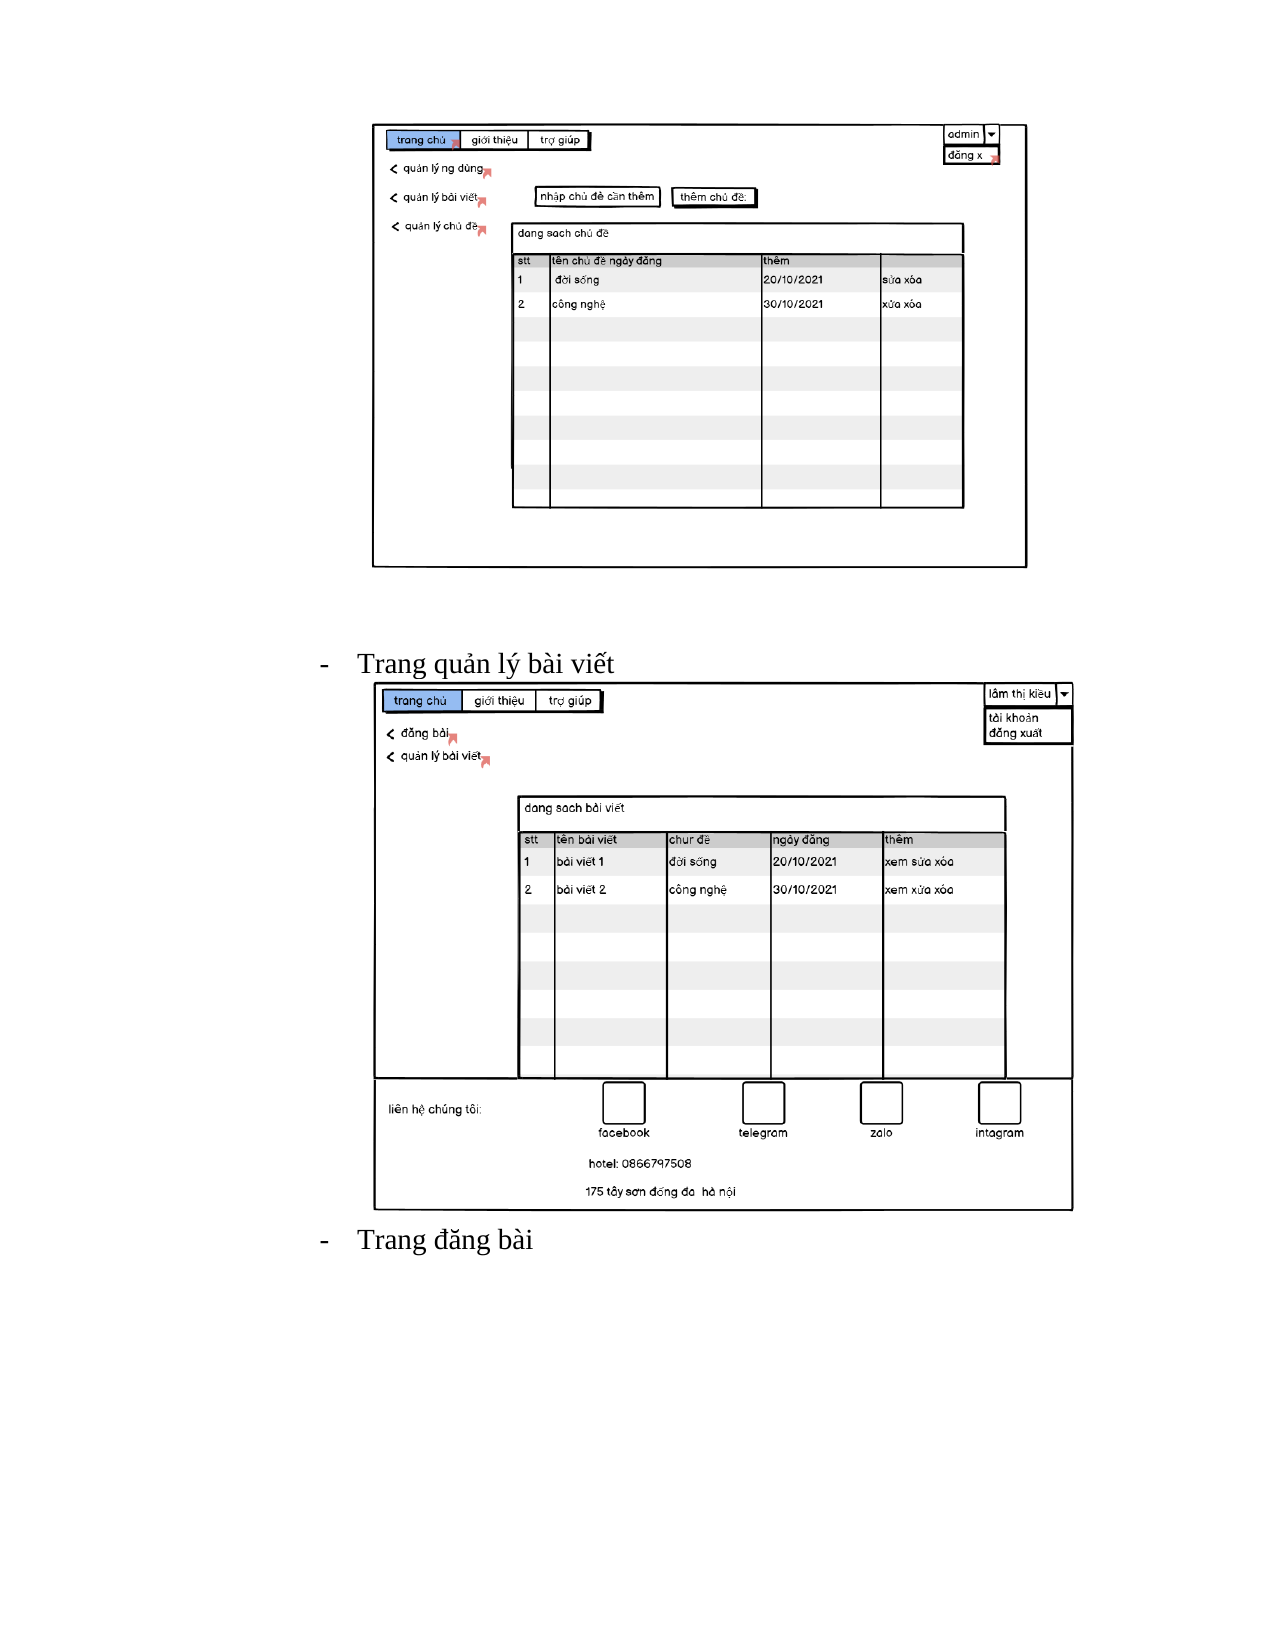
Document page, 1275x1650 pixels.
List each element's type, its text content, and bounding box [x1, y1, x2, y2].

picture [356, 118, 1040, 579]
picture [356, 679, 1083, 1223]
list Trang đăng bài [319, 1222, 1157, 1256]
list Trang quản lý bài viết [319, 646, 1157, 680]
